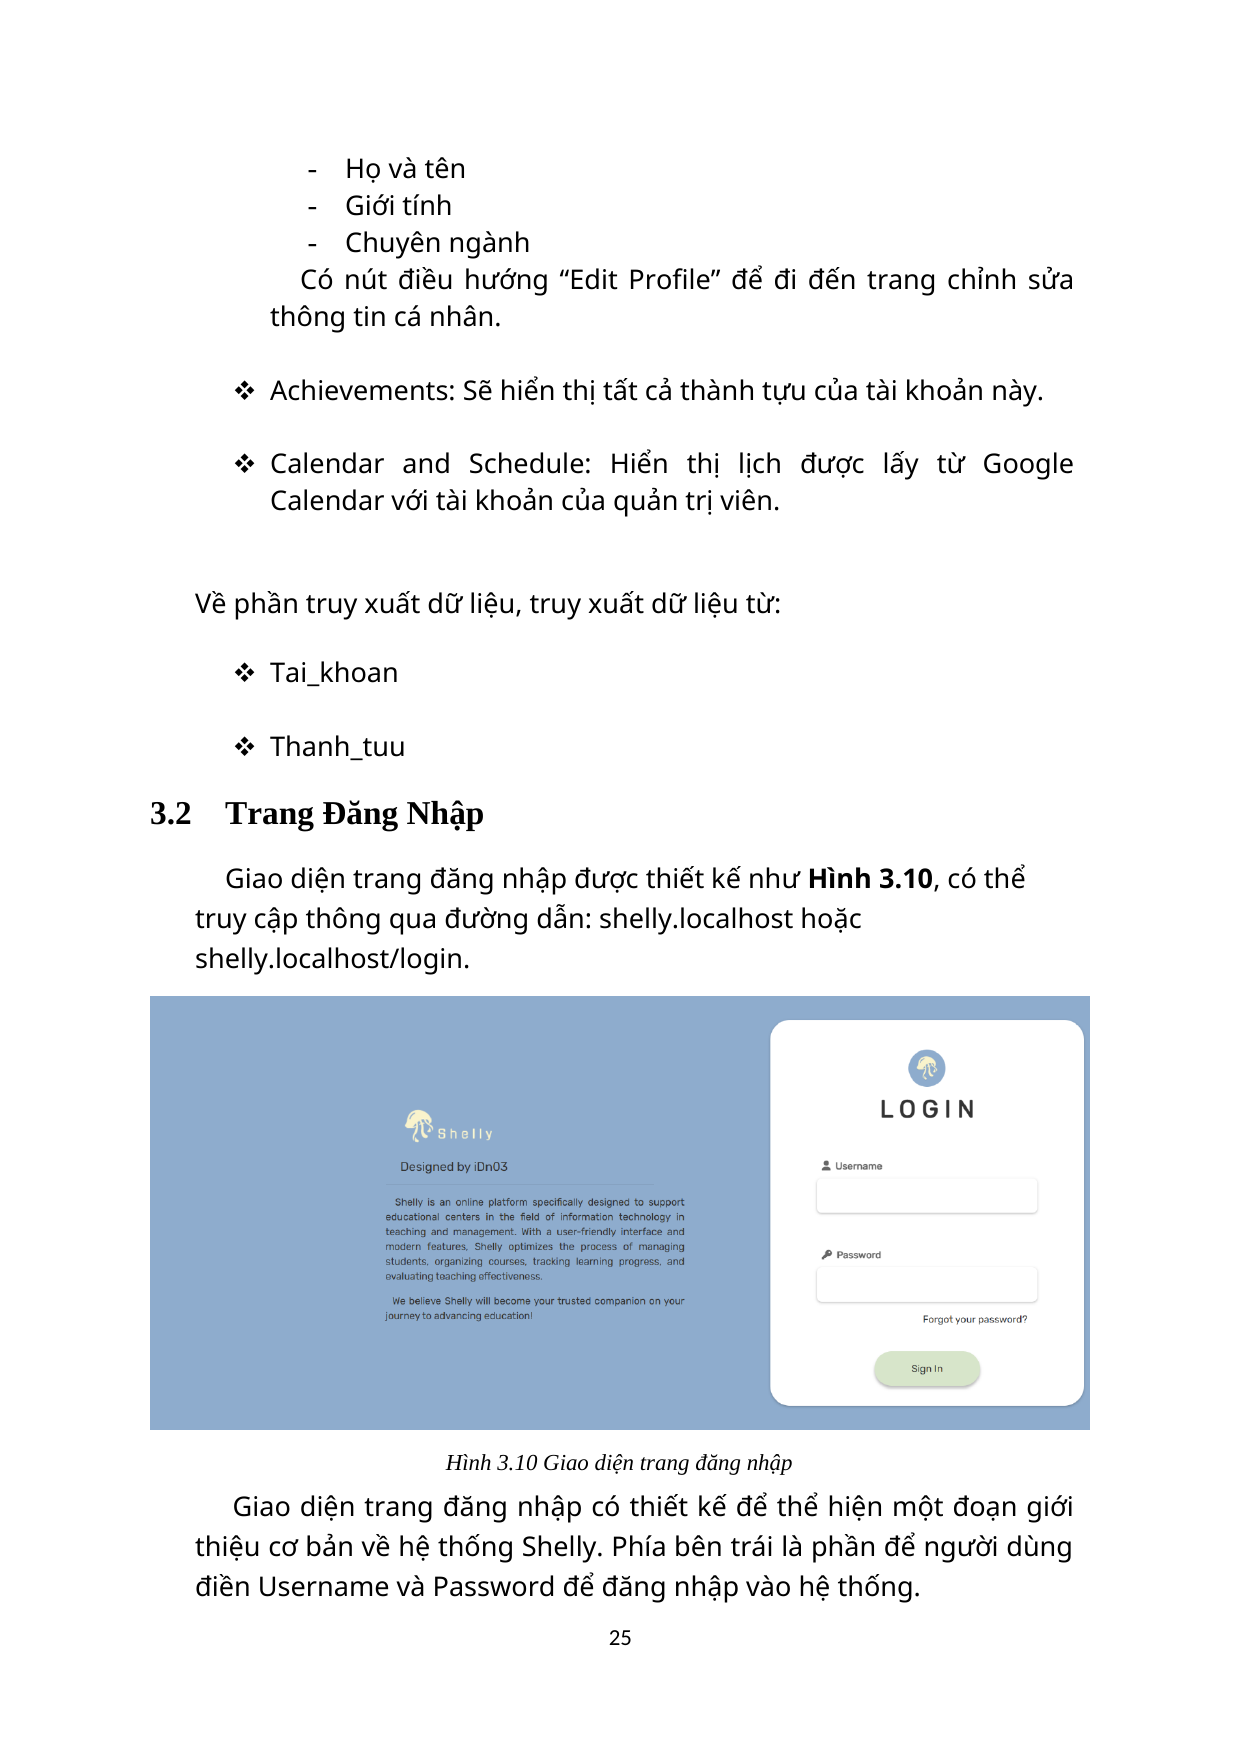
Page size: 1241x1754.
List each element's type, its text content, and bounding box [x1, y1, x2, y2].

list Thanh_tuu [232, 727, 1075, 764]
list Tai_khoan [232, 654, 1075, 691]
list Có nút điều hướng “Edit Profile” để đi đến trang chỉnh sửa thông tin cá nhân. [270, 261, 1075, 334]
list Chuyên ngành [307, 224, 1075, 261]
list Calendar and Schedule: Hiển thị lịch được lấy từ Google Calendar với tài khoản của quản trị viên. [232, 445, 1075, 519]
text Giao diện trang đăng nhập có thiết kế để thể hiện một đoạn giới thiệu cơ bản về hệ thống Shelly. Phía bên trái là phần để người dùng điền Username và Password để đăng nhập vào hệ thống. [195, 1487, 1075, 1604]
subtitle Trang Đăng Nhập [150, 793, 1075, 832]
text Về phần truy xuất dữ liệu, truy xuất dữ liệu từ: [195, 585, 1075, 622]
picture [150, 996, 1090, 1430]
list Giới tính [307, 187, 1075, 224]
list Họ và tên [307, 150, 1075, 187]
list Achievements: Sẽ hiển thị tất cả thành tựu của tài khoản này. [232, 371, 1075, 408]
